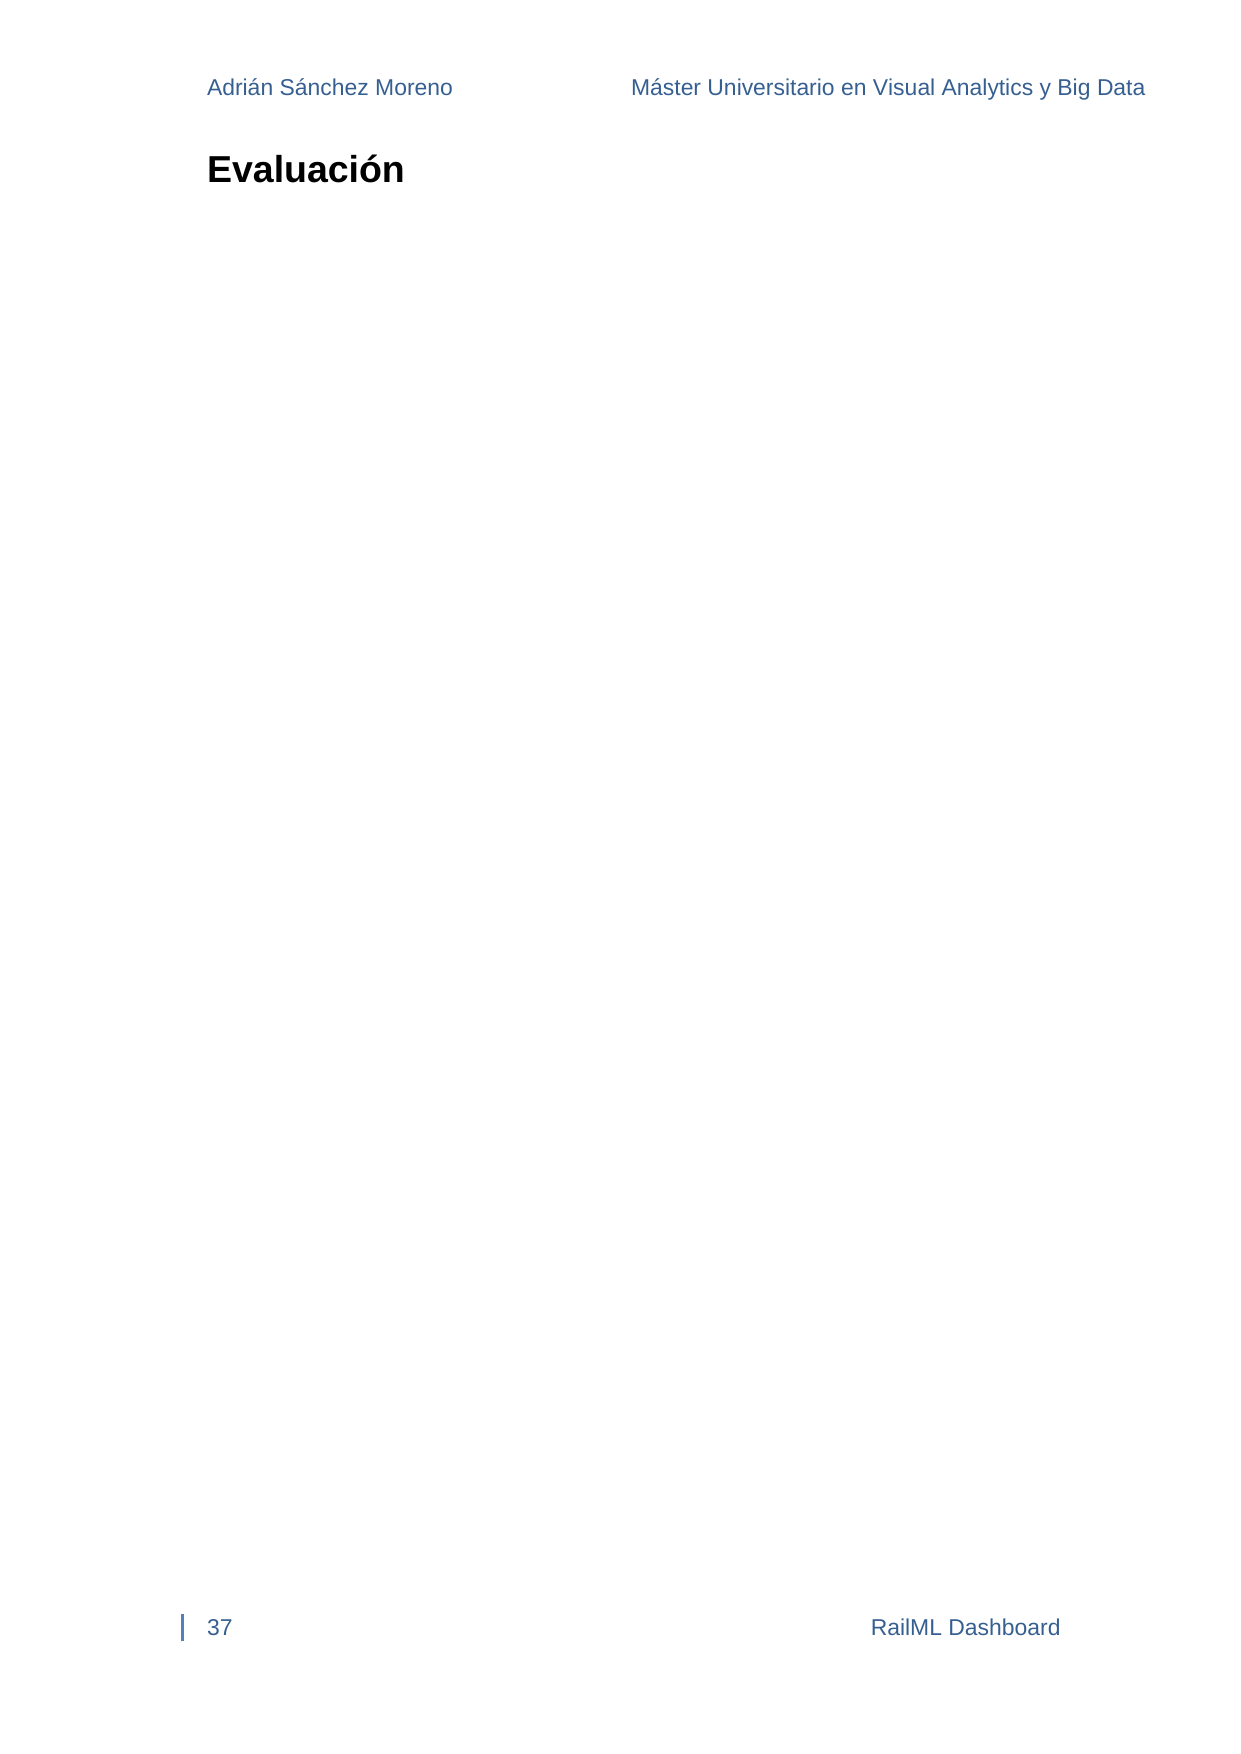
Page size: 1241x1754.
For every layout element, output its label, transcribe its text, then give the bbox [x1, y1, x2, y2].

subtitle Evaluación [207, 148, 1152, 191]
